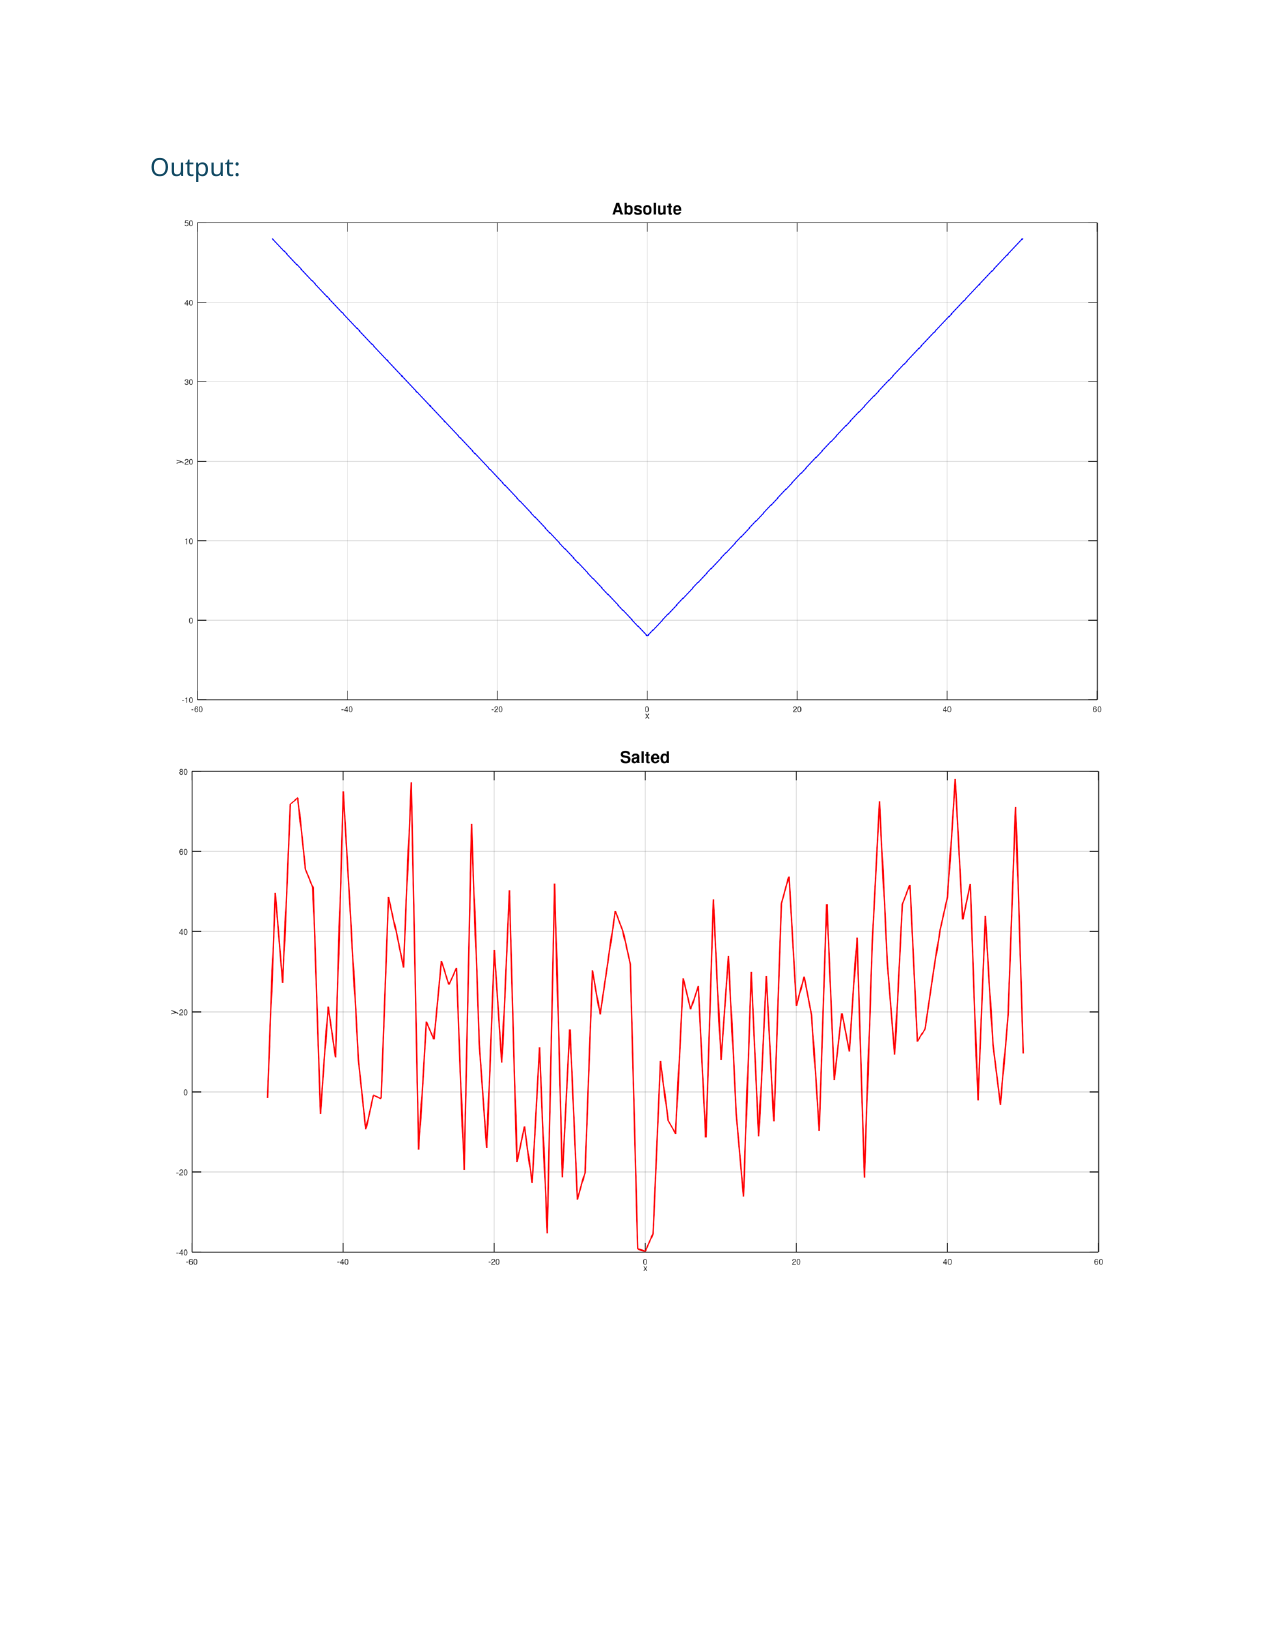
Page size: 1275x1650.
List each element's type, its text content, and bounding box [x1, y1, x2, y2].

subtitle Output: [150, 150, 1125, 184]
picture [150, 193, 1125, 726]
picture [150, 747, 1125, 1277]
